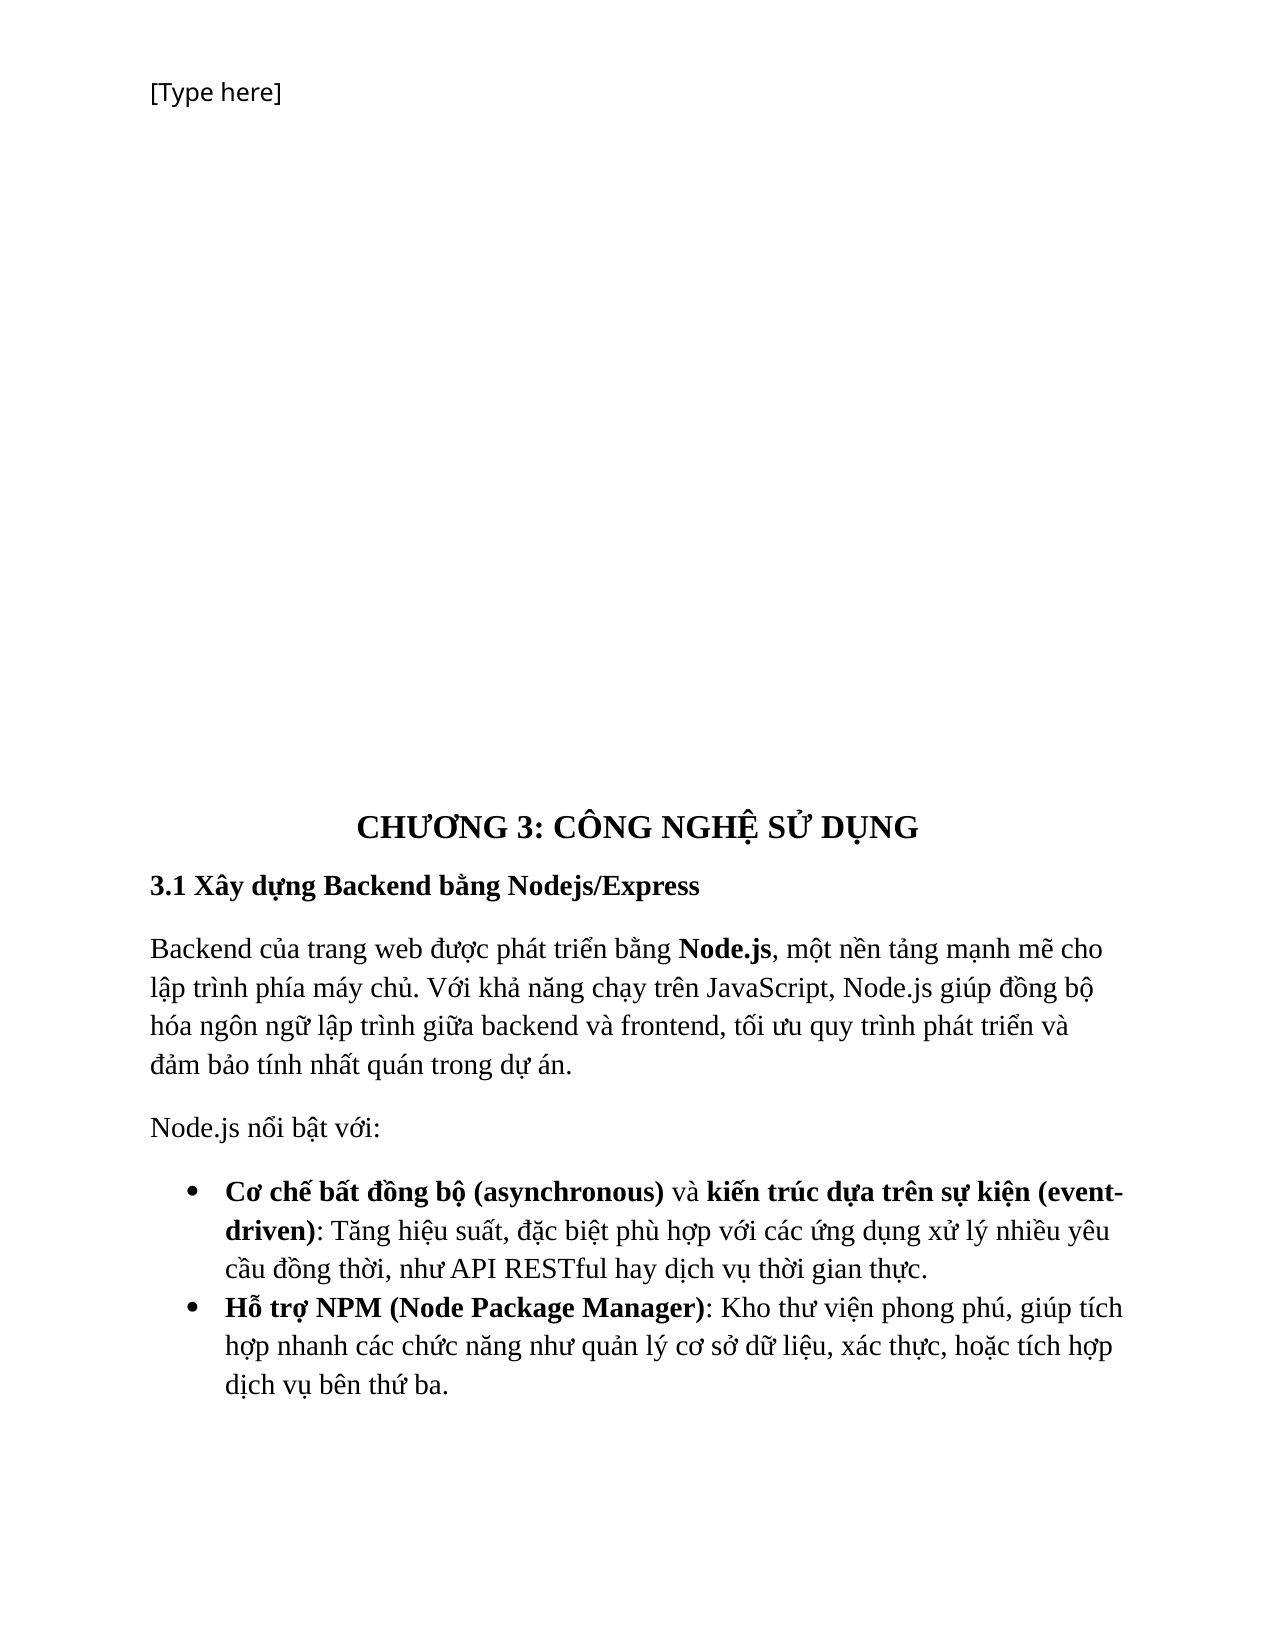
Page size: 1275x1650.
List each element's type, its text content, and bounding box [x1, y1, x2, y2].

text Backend của trang web được phát triển bằng Node.js, một nền tảng mạnh mẽ cho lập trình phía máy chủ. Với khả năng chạy trên JavaScript, Node.js giúp đồng bộ hóa ngôn ngữ lập trình giữa backend và frontend, tối ưu quy trình phát triển và đảm bảo tính nhất quán trong dự án. [150, 931, 1125, 1080]
text 3.1 Xây dựng Backend bằng Nodejs/Express [150, 868, 1125, 901]
list Hỗ trợ NPM (Node Package Manager): Kho thư viện phong phú, giúp tích hợp nhanh các chức năng như quản lý cơ sở dữ liệu, xác thực, hoặc tích hợp dịch vụ bên thứ ba. [187, 1290, 1125, 1400]
text Node.js nổi bật với: [150, 1110, 1125, 1144]
text CHƯƠNG 3: CÔNG NGHỆ SỬ DỤNG [150, 807, 1125, 845]
list Cơ chế bất đồng bộ (asynchronous) và kiến trúc dựa trên sự kiện (event-driven): Tăng hiệu suất, đặc biệt phù hợp với các ứng dụng xử lý nhiều yêu cầu đồng thời, như API RESTful hay dịch vụ thời gian thực. [187, 1174, 1125, 1285]
